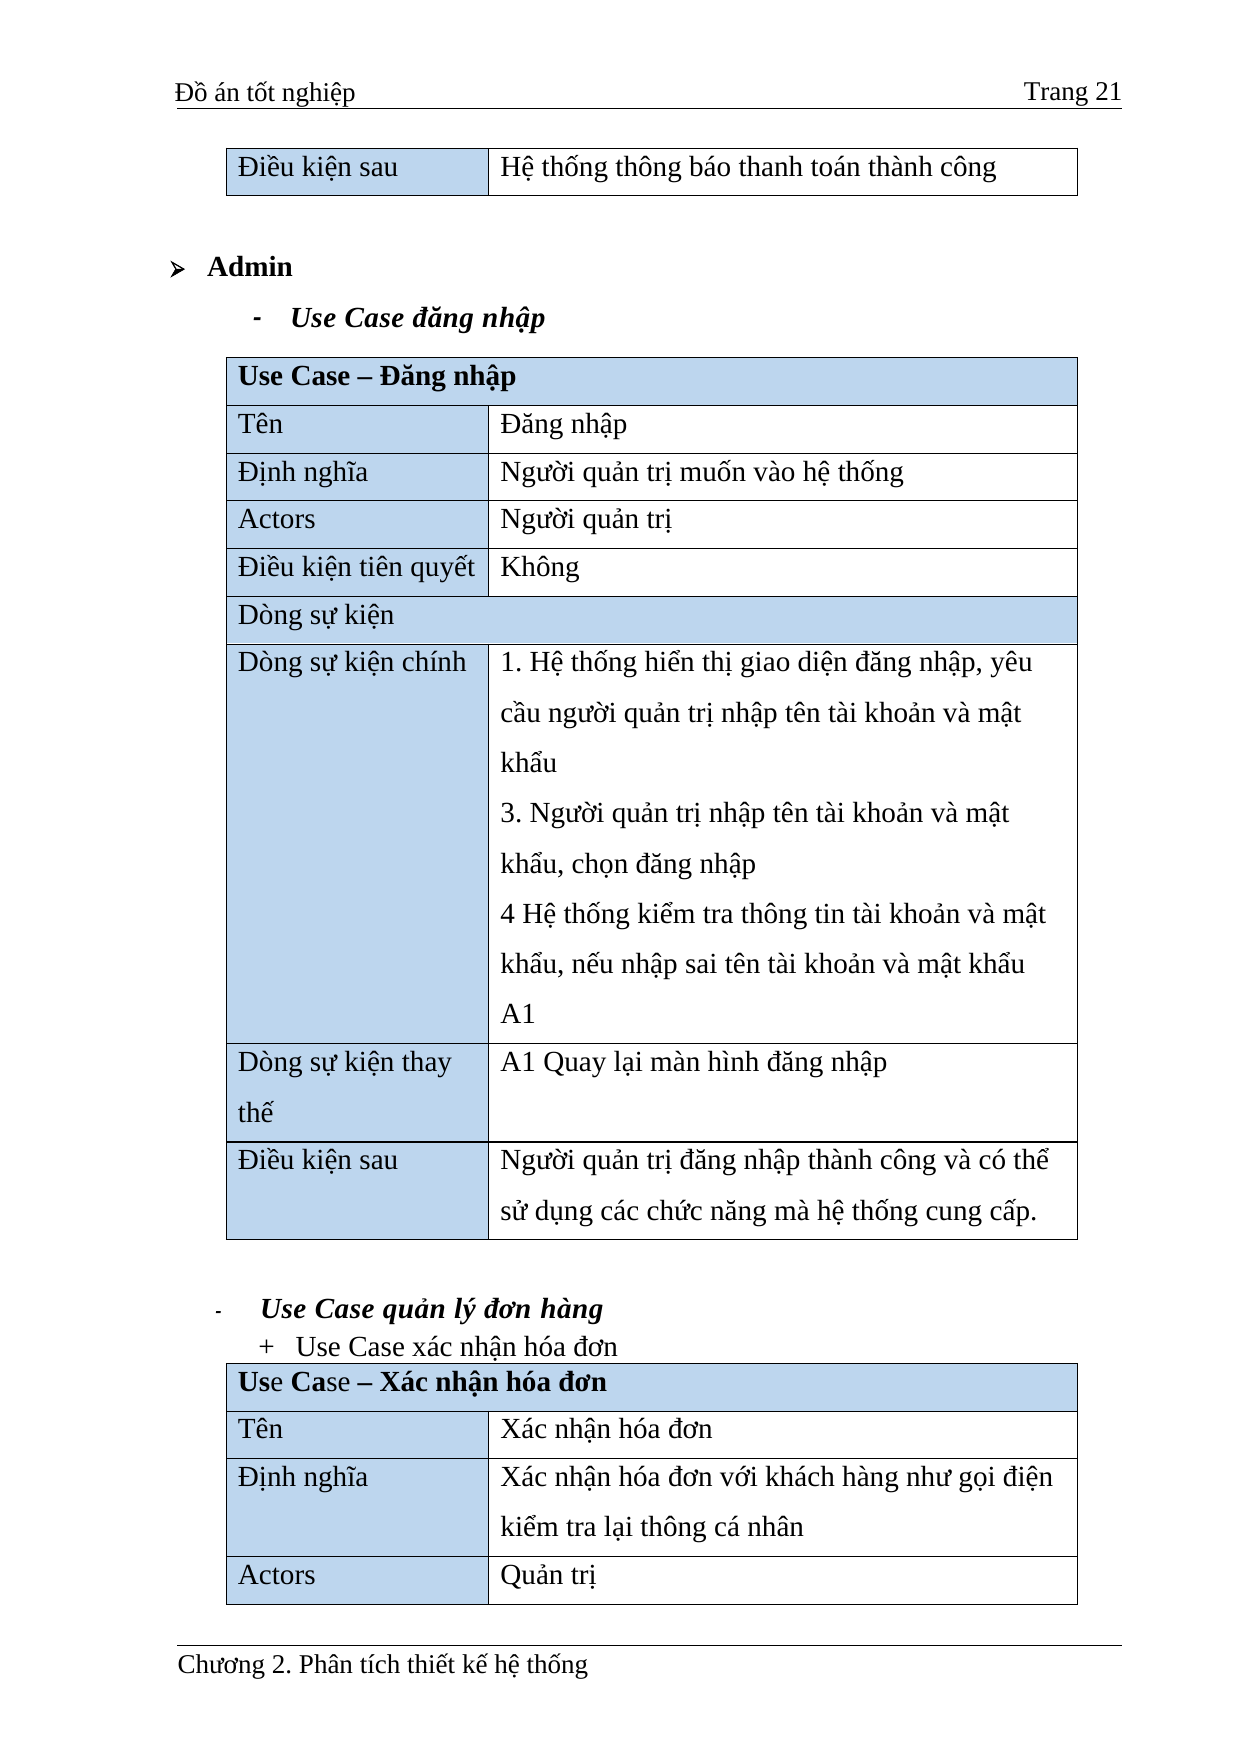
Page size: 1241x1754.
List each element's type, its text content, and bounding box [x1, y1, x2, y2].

table_cell A1 Quay lại màn hình đăng nhập [489, 1044, 1077, 1141]
table_cell 1. Hệ thống hiển thị giao diện đăng nhập, yêu cầu người quản trị nhập tên tài khoản và mật khẩu 3. Người quản trị nhập tên tài khoản và mật khẩu, chọn đăng nhập 4 Hệ thống kiểm tra thông tin tài khoản và mật khẩu, nếu nhập sai tên tài khoản và mật khẩu A1 [489, 645, 1077, 1043]
table_cell Người quản trị [489, 501, 1077, 548]
list Use Case quản lý đơn hàng [215, 1291, 1122, 1324]
list Admin [169, 249, 1122, 283]
list Use Case đăng nhập [252, 299, 1122, 335]
table_cell Dòng sự kiện thay thế [227, 1044, 488, 1141]
table_cell Dòng sự kiện [227, 597, 1077, 643]
table_cell Định nghĩa [227, 1459, 488, 1556]
table_cell Người quản trị đăng nhập thành công và có thể sử dụng các chức năng mà hệ thống cung cấp. [489, 1143, 1077, 1239]
table_cell Tên [227, 1412, 488, 1458]
table_cell Xác nhận hóa đơn [489, 1412, 1077, 1458]
table_cell Quản trị [489, 1557, 1077, 1604]
table_header Use Case – Xác nhận hóa đơn [227, 1364, 1077, 1411]
table_cell Định nghĩa [227, 454, 488, 500]
table_cell Điều kiện sau [227, 149, 488, 195]
table_cell Xác nhận hóa đơn với khách hàng như gọi điện kiểm tra lại thông cá nhân [489, 1459, 1077, 1556]
list Use Case xác nhận hóa đơn [258, 1329, 1122, 1363]
table_cell Hệ thống thông báo thanh toán thành công [489, 149, 1077, 195]
table_cell Người quản trị muốn vào hệ thống [489, 454, 1077, 500]
table_cell Actors [227, 1557, 488, 1604]
table_cell Đăng nhập [489, 406, 1077, 453]
table_cell Actors [227, 501, 488, 548]
table_header Use Case – Đăng nhập [227, 358, 1077, 405]
table_cell Không [489, 549, 1077, 596]
table_cell Dòng sự kiện chính [227, 645, 488, 1043]
table_cell Điều kiện tiên quyết [227, 549, 488, 596]
table_cell Điều kiện sau [227, 1143, 488, 1239]
table_cell Tên [227, 406, 488, 453]
